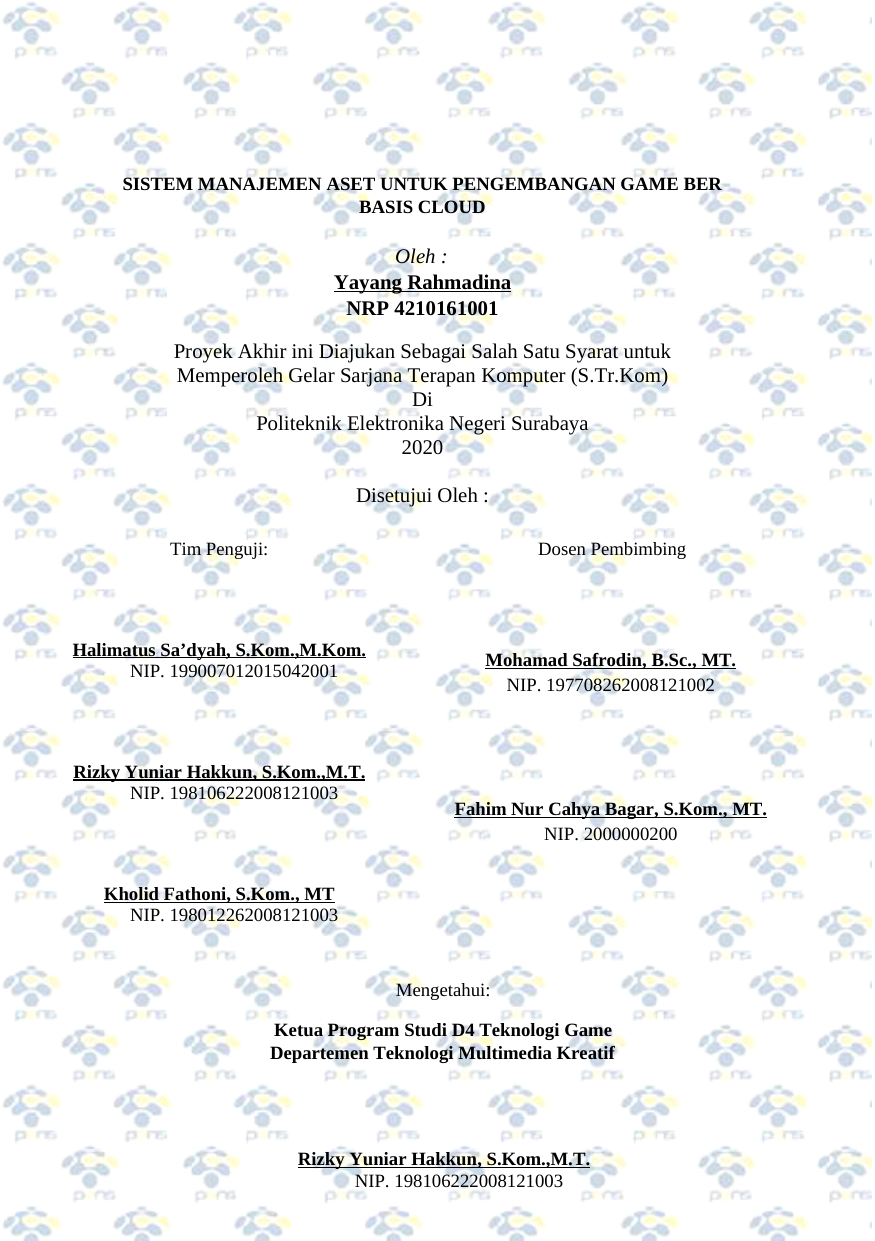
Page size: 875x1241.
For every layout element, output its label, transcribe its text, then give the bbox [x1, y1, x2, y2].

text Proyek Akhir ini Diajukan Sebagai Salah Satu Syarat untuk Memperoleh Gelar Sarjana Terapan Komputer (S.Tr.Kom) [118, 339, 726, 387]
picture [0, 0, 872, 1241]
text Disetujui Oleh : [118, 483, 726, 507]
text 2020 [118, 435, 726, 483]
text Di [118, 387, 726, 411]
text SISTEM MANAJEMEN ASET UNTUK PENGEMBANGAN GAME BERBASIS CLOUD [118, 173, 726, 217]
text Oleh : Yayang Rahmadina NRP 4210161001 [118, 244, 726, 320]
table_cell [426, 1014, 787, 1059]
table_header [426, 974, 793, 1013]
table_header [52, 974, 426, 1013]
table_cell [52, 1014, 426, 1059]
text Politeknik Elektronika Negeri Surabaya [118, 411, 726, 435]
